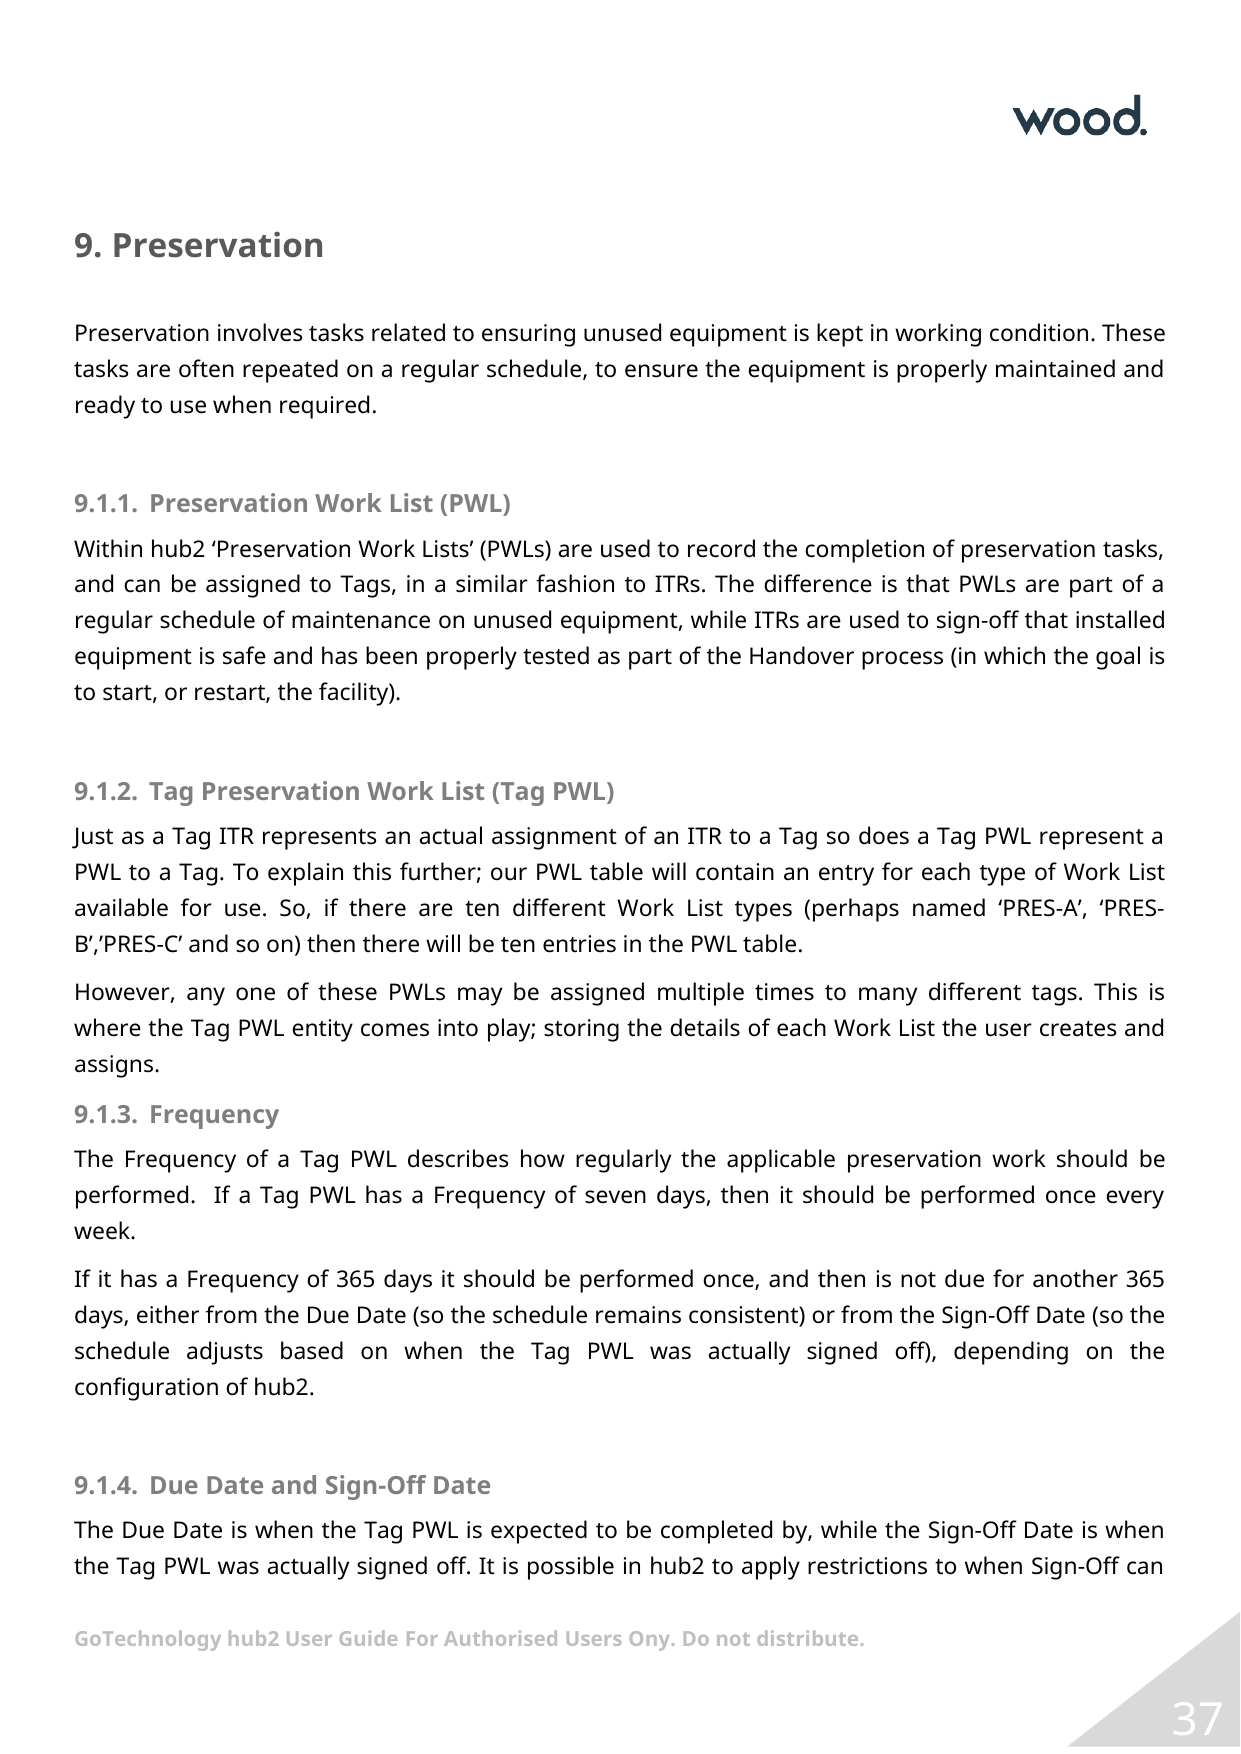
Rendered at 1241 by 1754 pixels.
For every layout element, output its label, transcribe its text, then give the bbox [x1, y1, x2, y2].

subtitle Tag Preservation Work List (Tag PWL) [74, 773, 1167, 807]
subtitle Preservation Work List (PWL) [74, 486, 1167, 520]
text However, any one of these PWLs may be assigned multiple times to many different tags. This is where the Tag PWL entity comes into play; storing the details of each Work List the user creates and assigns. [74, 976, 1167, 1079]
text If it has a Frequency of 365 days it should be performed once, and then is not due for another 365 days, either from the Due Date (so the schedule remains consistent) or from the Sign-Off Date (so the schedule adjusts based on when the Tag PWL was actually signed off), depending on the configuration of hub2. [74, 1263, 1167, 1402]
text Preservation involves tasks related to ensuring unused equipment is kept in working condition. These tasks are often repeated on a regular schedule, to ensure the equipment is properly maintained and ready to use when required. [74, 317, 1167, 420]
text Within hub2 ‘Preservation Work Lists’ (PWLs) are used to record the completion of preservation tasks, and can be assigned to Tags, in a similar fashion to ITRs. The difference is that PWLs are part of a regular schedule of maintenance on unused equipment, while ITRs are used to sign-off that installed equipment is safe and has been properly tested as part of the Handover process (in which the goal is to start, or restart, the facility). [74, 532, 1167, 707]
subtitle Frequency [74, 1096, 1167, 1130]
subtitle Due Date and Sign-Off Date [74, 1468, 1167, 1502]
text Just as a Tag ITR represents an actual assignment of an ITR to a Tag so does a Tag PWL represent a PWL to a Tag. To explain this further; our PWL table will contain an entry for each type of Work List available for use. So, if there are ten different Work List types (perhaps named ‘PRES-A’, ‘PRES-B’,’PRES-C’ and so on) then there will be ten entries in the PWL table. [74, 820, 1167, 959]
subtitle Preservation [74, 222, 1167, 267]
picture [991, 73, 1167, 156]
text The Frequency of a Tag PWL describes how regularly the applicable preservation work should be performed. If a Tag PWL has a Frequency of seven days, then it should be performed once every week. [74, 1143, 1167, 1246]
